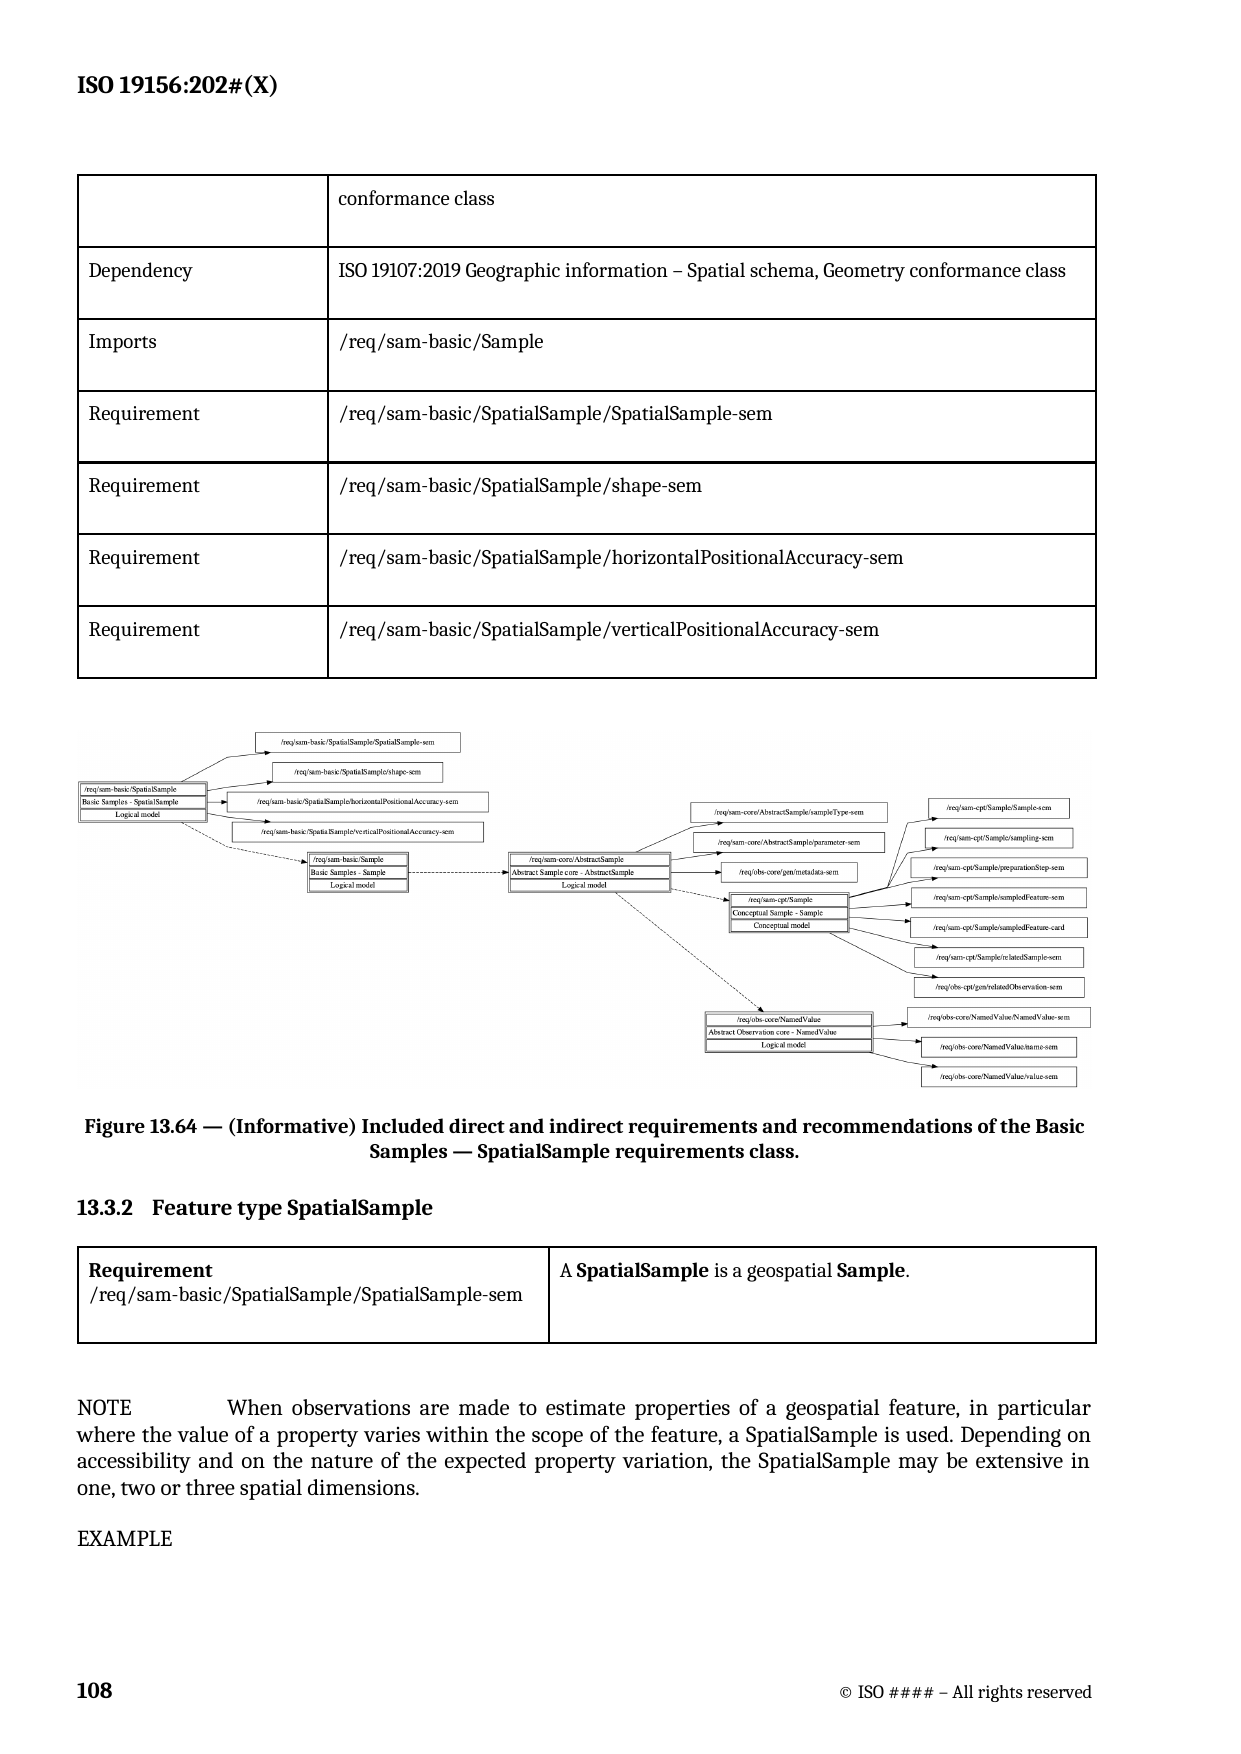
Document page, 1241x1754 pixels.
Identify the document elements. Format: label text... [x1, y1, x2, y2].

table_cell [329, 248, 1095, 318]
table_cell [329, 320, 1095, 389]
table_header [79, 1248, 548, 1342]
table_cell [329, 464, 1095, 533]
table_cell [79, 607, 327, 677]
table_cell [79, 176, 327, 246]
text NOTE When observations are made to estimate properties of a geospatial feature, in particular where the value of a property varies within the scope of the feature, a SpatialSample is used. Depending on accessibility and on the nature of the expected property variation, the SpatialSample may be extensive in one, two or three spatial dimensions. [77, 1395, 1092, 1501]
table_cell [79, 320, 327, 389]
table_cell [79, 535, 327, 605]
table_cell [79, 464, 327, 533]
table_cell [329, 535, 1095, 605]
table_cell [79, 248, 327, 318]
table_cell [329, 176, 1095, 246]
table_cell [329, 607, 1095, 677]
picture [76, 730, 1093, 1089]
text EXAMPLE [77, 1526, 1092, 1552]
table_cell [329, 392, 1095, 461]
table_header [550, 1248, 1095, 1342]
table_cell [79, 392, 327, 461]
subtitle Feature type SpatialSample [77, 1194, 1092, 1221]
